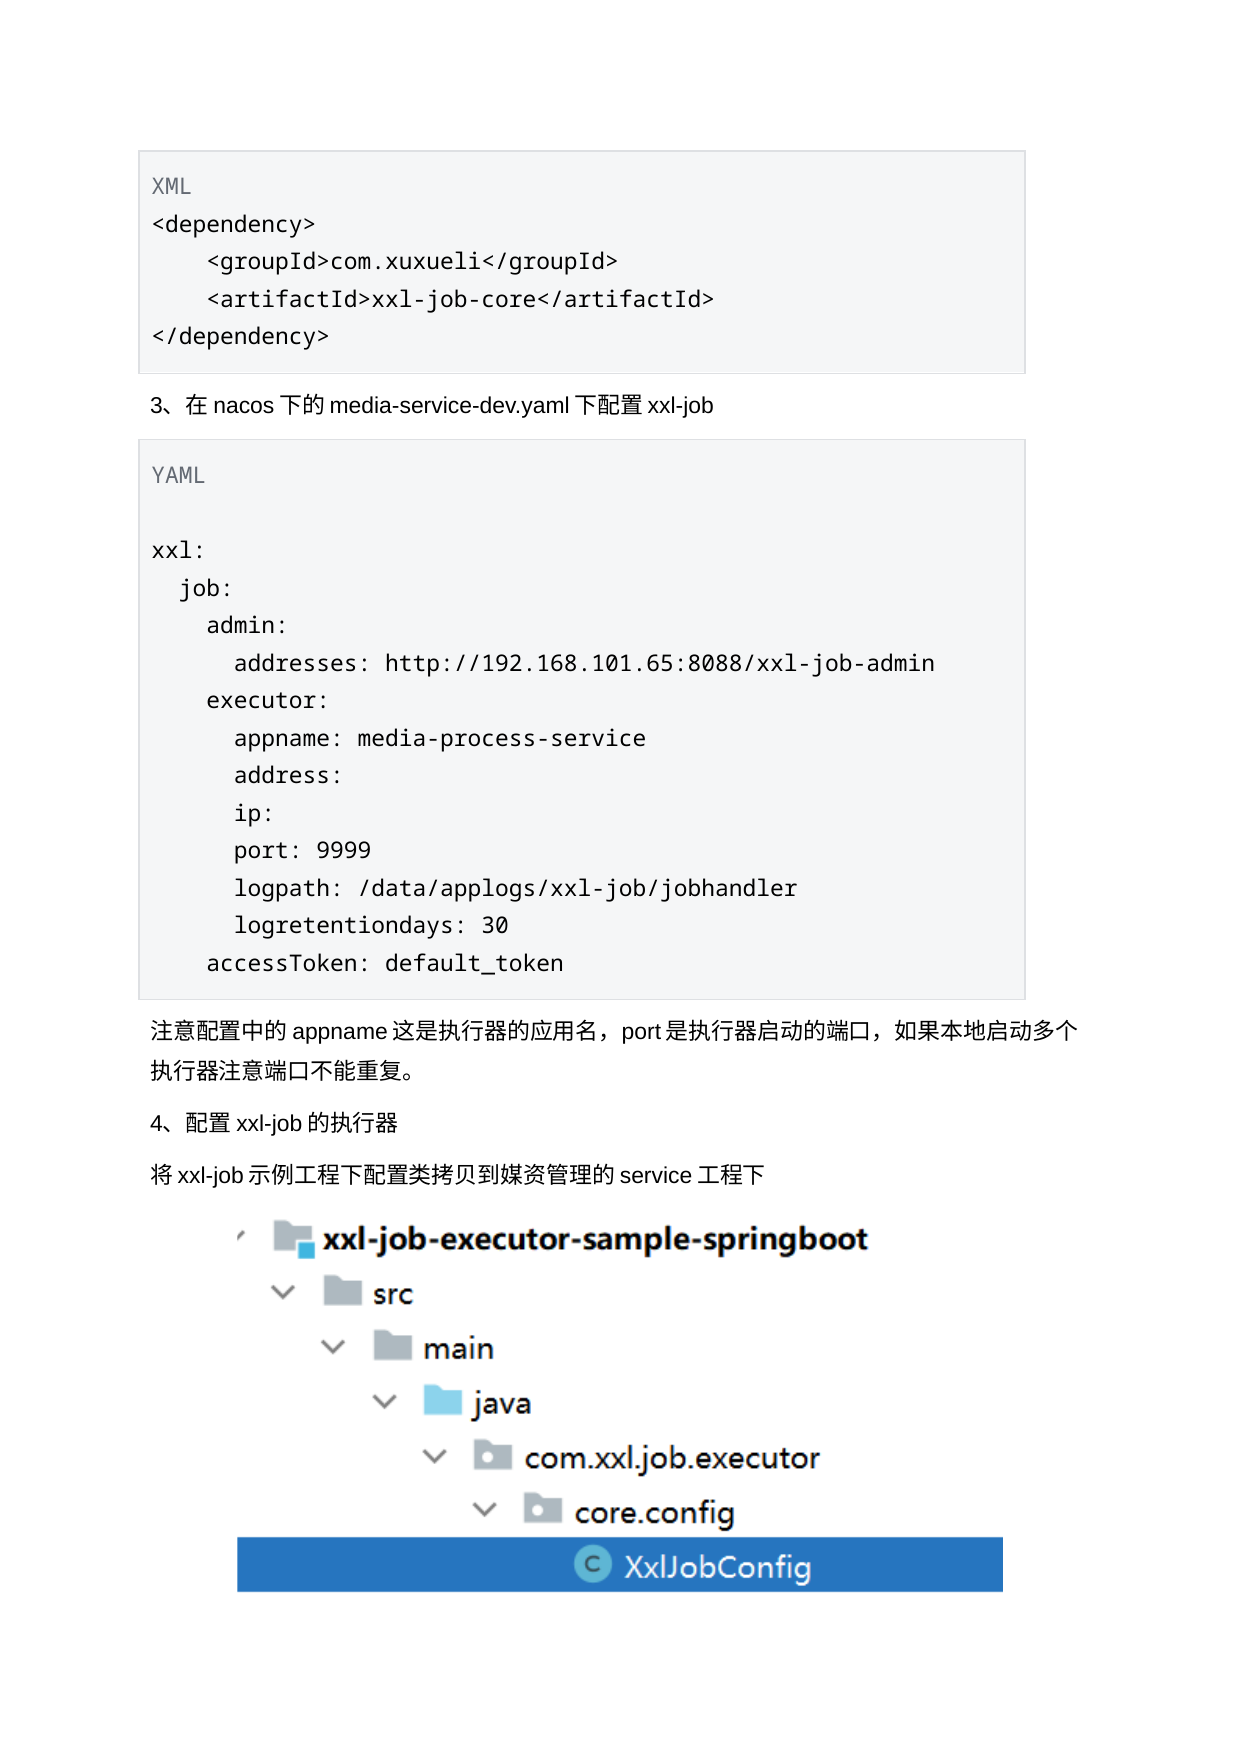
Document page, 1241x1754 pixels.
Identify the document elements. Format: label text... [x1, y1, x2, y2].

text 注意配置中的appname这是执行器的应用名，port是执行器启动的端口，如果本地启动多个执行器注意端口不能重复。 [150, 1013, 1090, 1086]
text 3、在nacos下的media-service-dev.yaml下配置xxl-job [150, 386, 1090, 420]
text 4、配置xxl-job的执行器 [150, 1105, 1090, 1138]
picture [237, 1209, 1003, 1600]
text 将xxl-job示例工程下配置类拷贝到媒资管理的service工程下 [150, 1157, 1090, 1190]
table_header XML <dependency> <groupId>com.xuxueli</groupId> <artifactId>xxl-job-core</artifactId> </dependency> [140, 152, 1024, 372]
table_header YAML xxl: job: admin: addresses: http://192.168.101.65:8088/xxl-job-admin executor: appname: media-process-service address: ip: port: 9999 logpath: /data/applogs/xxl-job/jobhandler logretentiondays: 30 accessToken: default_token [140, 440, 1024, 999]
